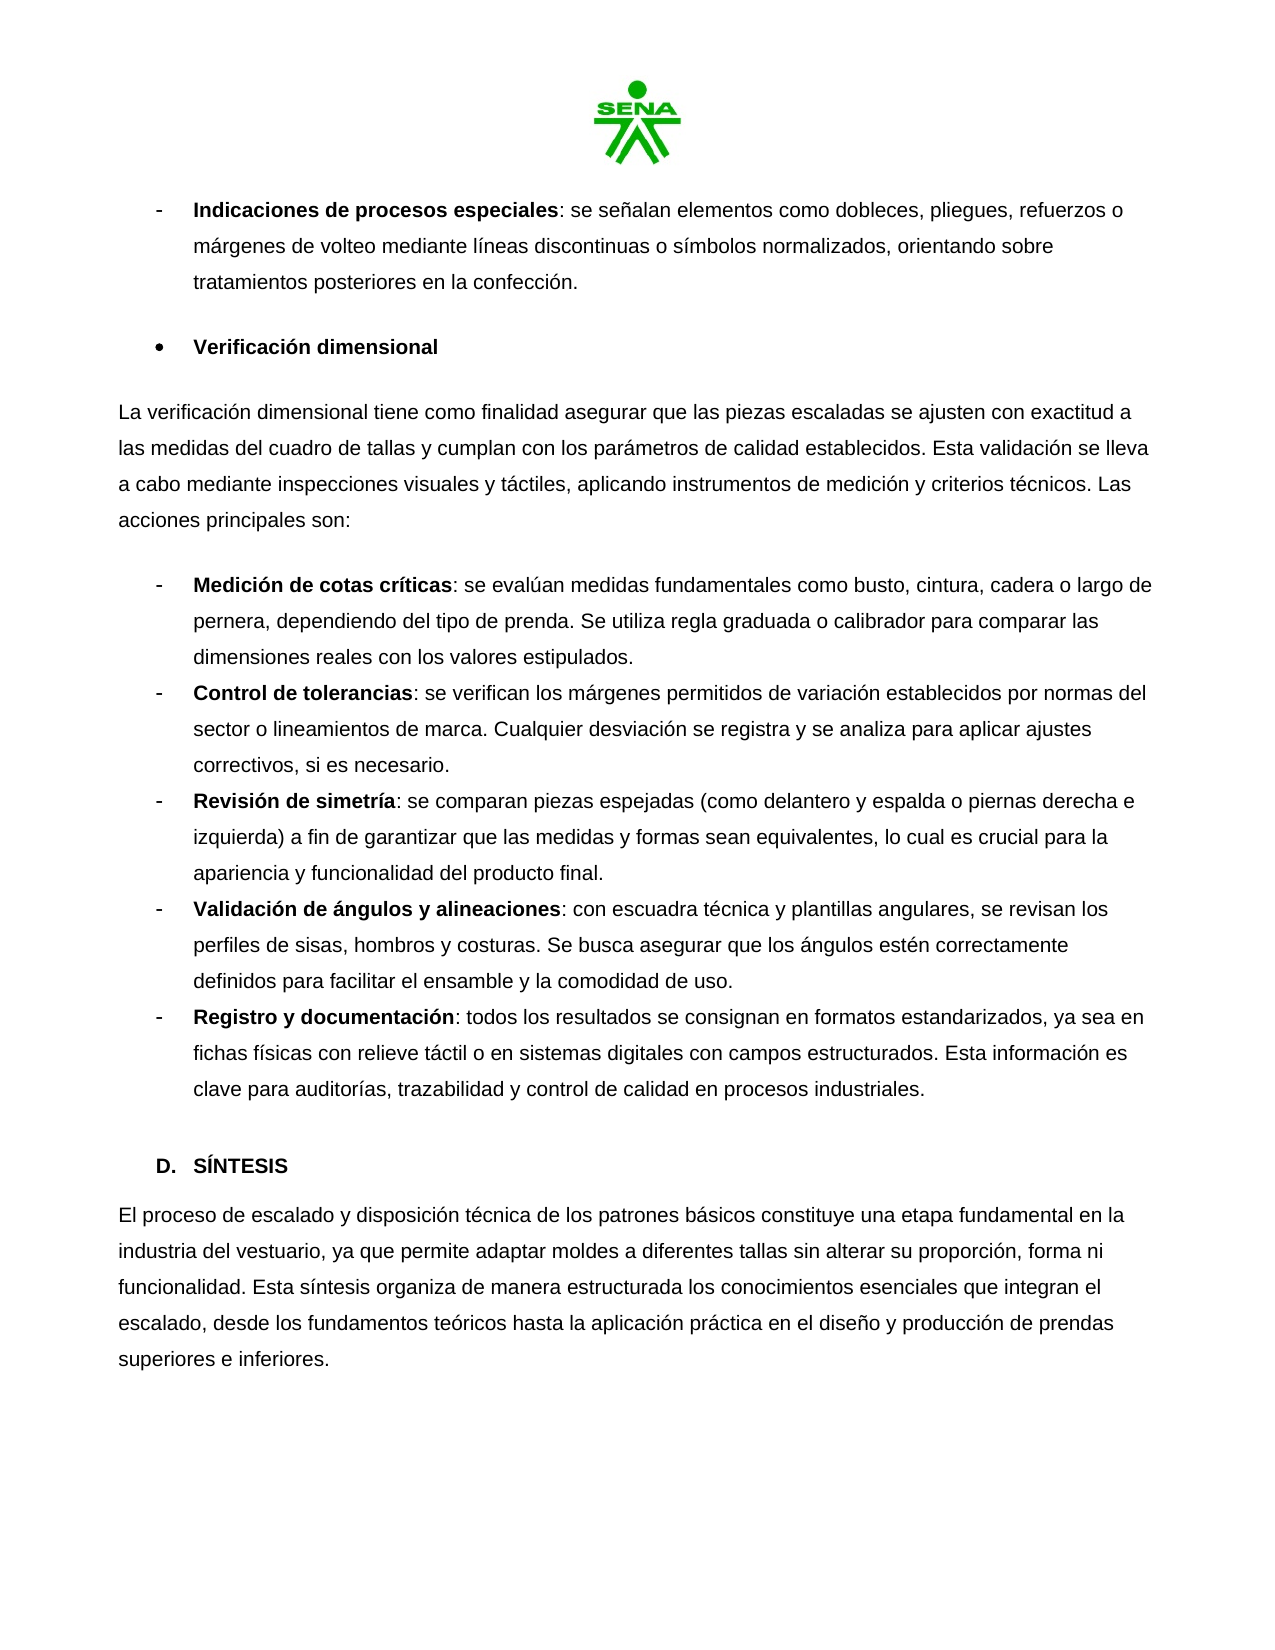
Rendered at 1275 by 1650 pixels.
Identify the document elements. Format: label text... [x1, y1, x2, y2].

list Control de tolerancias: se verifican los márgenes permitidos de variación establecidos por normas del sector o lineamientos de marca. Cualquier desviación se registra y se analiza para aplicar ajustes correctivos, si es necesario. [156, 681, 1157, 777]
picture [588, 75, 687, 172]
list Verificación dimensional [156, 335, 1157, 359]
list Registro y documentación: todos los resultados se consignan en formatos estandarizados, ya sea en fichas físicas con relieve táctil o en sistemas digitales con campos estructurados. Esta información es clave para auditorías, trazabilidad y control de calidad en procesos industriales. [156, 1005, 1157, 1101]
list Validación de ángulos y alineaciones: con escuadra técnica y plantillas angulares, se revisan los perfiles de sisas, hombros y costuras. Se busca asegurar que los ángulos estén correctamente definidos para facilitar el ensamble y la comodidad de uso. [156, 897, 1157, 993]
subtitle SÍNTESIS [156, 1154, 1157, 1178]
text El proceso de escalado y disposición técnica de los patrones básicos constituye una etapa fundamental en la industria del vestuario, ya que permite adaptar moldes a diferentes tallas sin alterar su proporción, forma ni funcionalidad. Esta síntesis organiza de manera estructurada los conocimientos esenciales que integran el escalado, desde los fundamentos teóricos hasta la aplicación práctica en el diseño y producción de prendas superiores e inferiores. [118, 1203, 1157, 1371]
list Medición de cotas críticas: se evalúan medidas fundamentales como busto, cintura, cadera o largo de pernera, dependiendo del tipo de prenda. Se utiliza regla graduada o calibrador para comparar las dimensiones reales con los valores estipulados. [156, 573, 1157, 669]
list Indicaciones de procesos especiales: se señalan elementos como dobleces, pliegues, refuerzos o márgenes de volteo mediante líneas discontinuas o símbolos normalizados, orientando sobre tratamientos posteriores en la confección. [156, 198, 1157, 294]
text La verificación dimensional tiene como finalidad asegurar que las piezas escaladas se ajusten con exactitud a las medidas del cuadro de tallas y cumplan con los parámetros de calidad establecidos. Esta validación se lleva a cabo mediante inspecciones visuales y táctiles, aplicando instrumentos de medición y criterios técnicos. Las acciones principales son: [118, 400, 1157, 532]
list Revisión de simetría: se comparan piezas espejadas (como delantero y espalda o piernas derecha e izquierda) a fin de garantizar que las medidas y formas sean equivalentes, lo cual es crucial para la apariencia y funcionalidad del producto final. [156, 789, 1157, 885]
